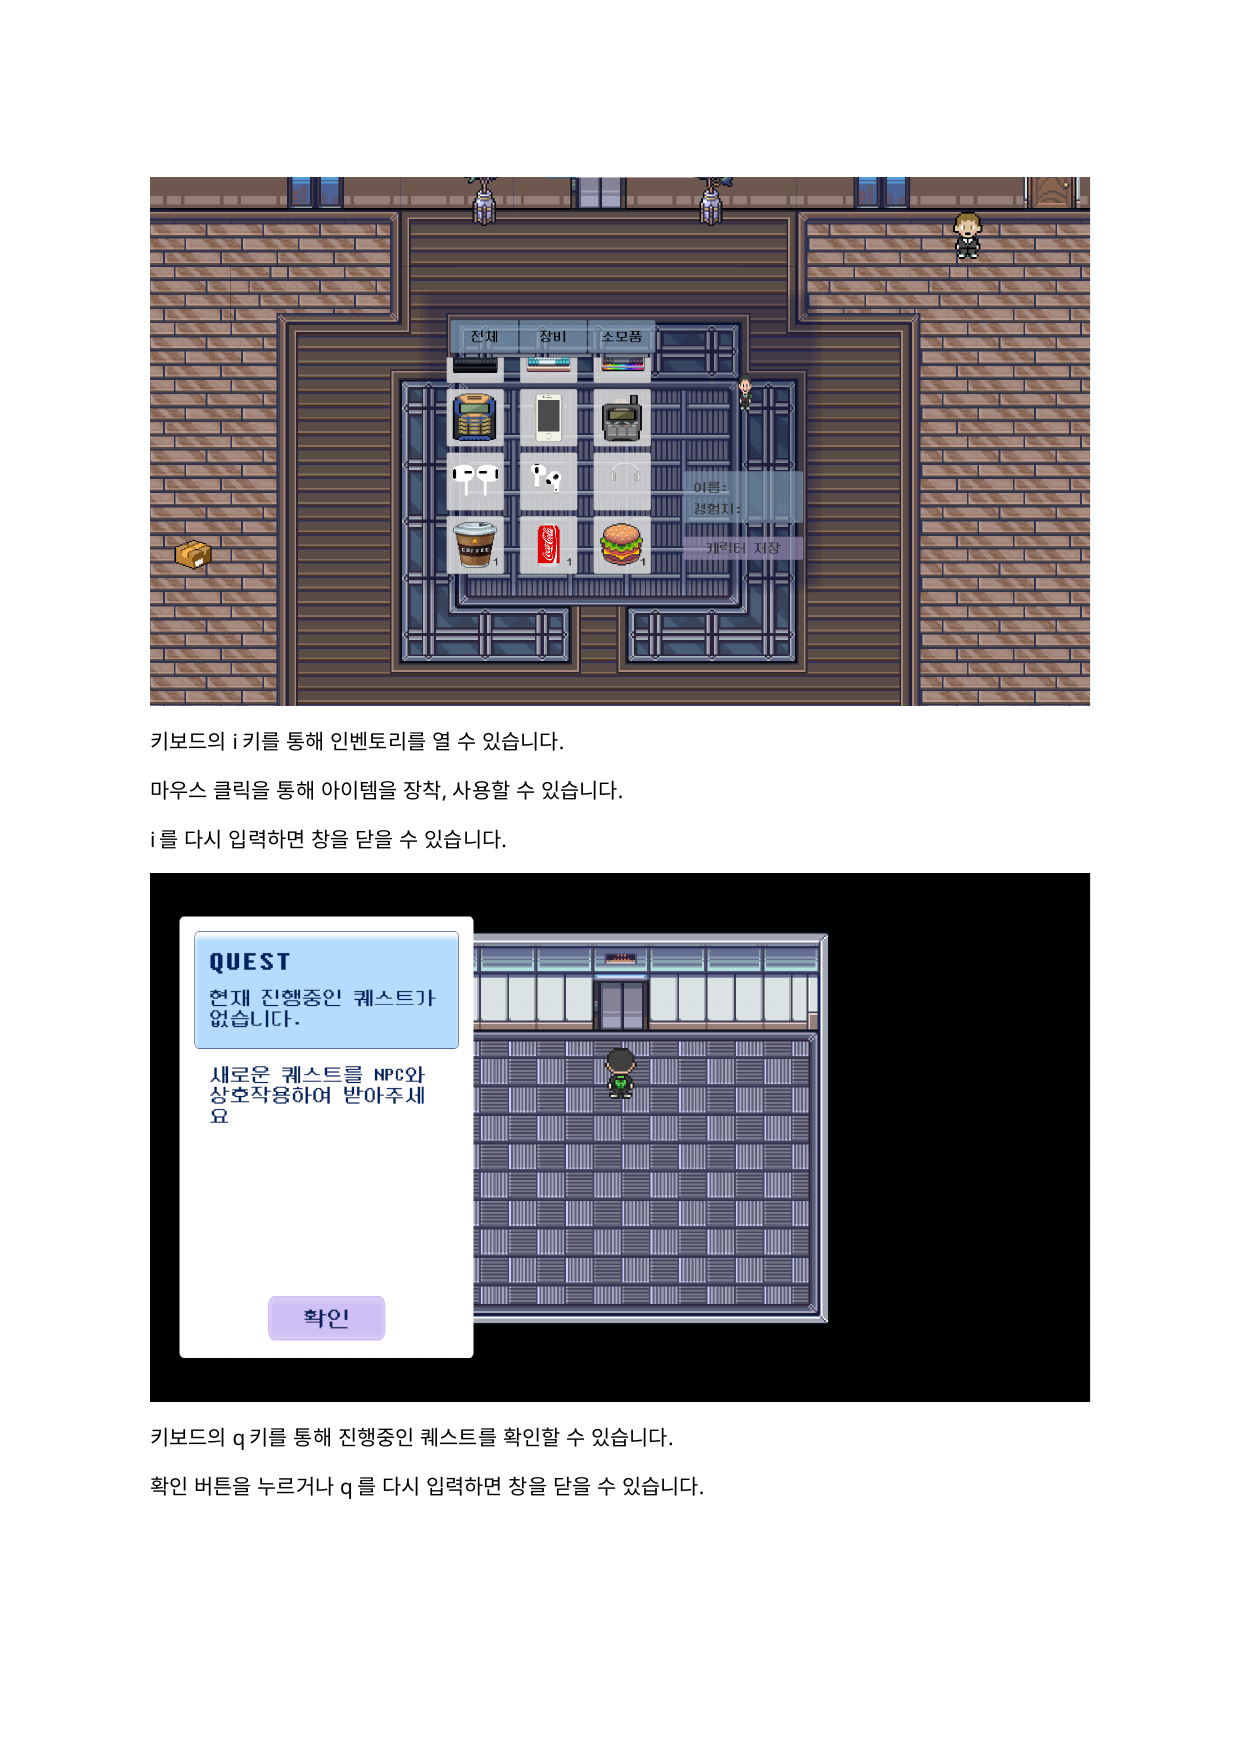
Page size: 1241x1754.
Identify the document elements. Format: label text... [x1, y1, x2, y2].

text 확인 버튼을 누르거나 q를 다시 입력하면 창을 닫을 수 있습니다. [150, 1470, 1090, 1500]
text 마우스 클릭을 통해 아이템을 장착, 사용할 수 있습니다. [150, 774, 1090, 804]
text 키보드의 q키를 통해 진행중인 퀘스트를 확인할 수 있습니다. [150, 1421, 1090, 1451]
picture [150, 177, 1091, 706]
text 키보드의 i키를 통해 인벤토리를 열 수 있습니다. [150, 725, 1090, 755]
picture [150, 873, 1091, 1402]
text i를 다시 입력하면 창을 닫을 수 있습니다. [150, 824, 1090, 854]
